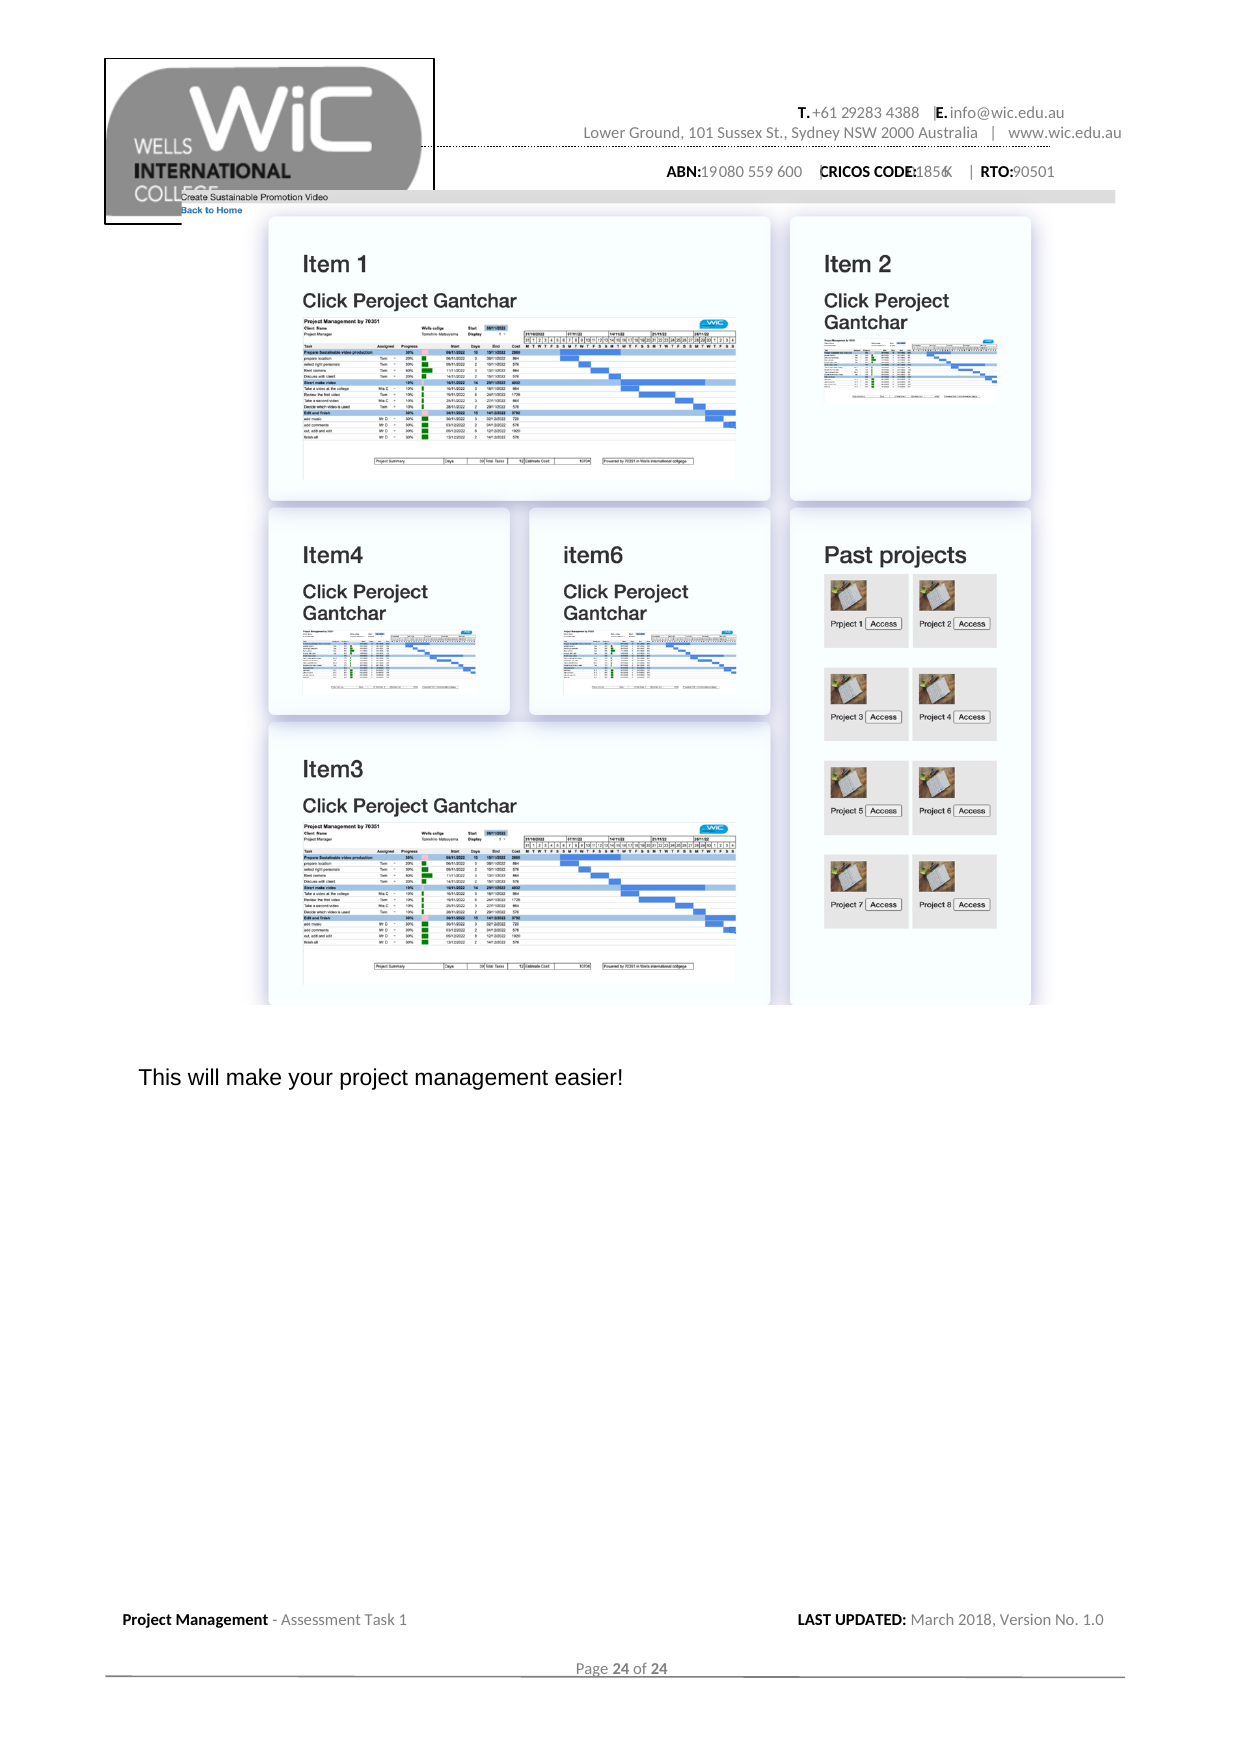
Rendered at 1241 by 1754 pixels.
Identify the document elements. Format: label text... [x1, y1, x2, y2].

text This will make your project management easier! [138, 345, 1090, 1090]
picture [106, 59, 1115, 1003]
